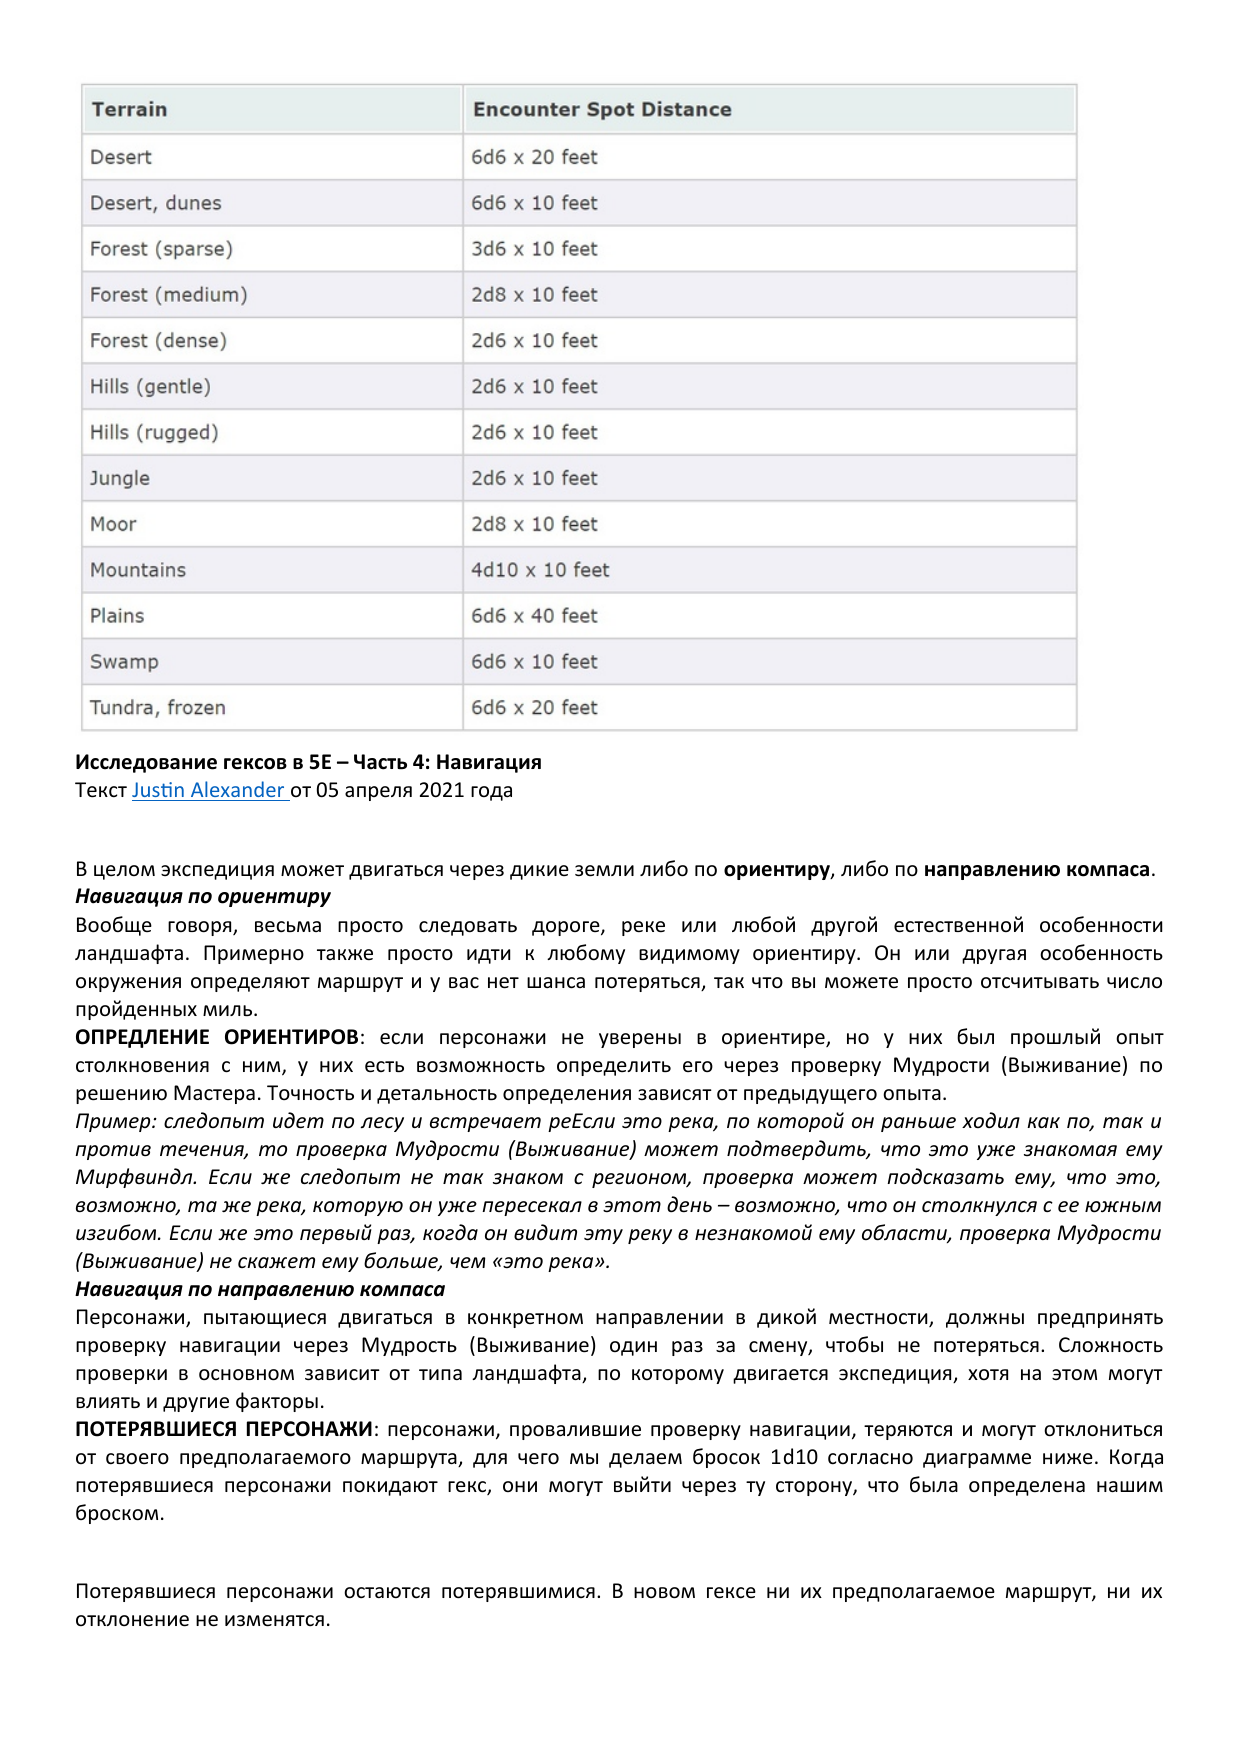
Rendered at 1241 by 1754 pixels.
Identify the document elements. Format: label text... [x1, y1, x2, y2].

picture [75, 75, 1084, 748]
text Пример: следопыт идет по лесу и встречает реЕсли это река, по которой он раньше ходил как по, так и против течения, то проверка Мудрости (Выживание) может подтвердить, что это уже знакомая ему Мирфвиндл. Если же следопыт не так знаком с регионом, проверка может подсказать ему, что это, возможно, та же река, которую он уже пересекал в этот день – возможно, что он столкнулся с ее южным изгибом. Если же это первый раз, когда он видит эту реку в незнакомой ему области, проверка Мудрости (Выживание) не скажет ему больше, чем «это река». [75, 1106, 1165, 1274]
text Навигация по ориентиру [75, 882, 1165, 910]
text Вообще говоря, весьма просто следовать дороге, реке или любой другой естественной особенности ландшафта. Примерно также просто идти к любому видимому ориентиру. Он или другая особенность окружения определяют маршрут и у вас нет шанса потеряться, так что вы можете просто отсчитывать число пройденных миль. [75, 910, 1165, 1022]
text Персонажи, пытающиеся двигаться в конкретном направлении в дикой местности, должны предпринять проверку навигации через Мудрость (Выживание) один раз за смену, чтобы не потеряться. Сложность проверки в основном зависит от типа ландшафта, по которому двигается экспедиция, хотя на этом могут влиять и другие факторы. [75, 1302, 1165, 1414]
text ПОТЕРЯВШИЕСЯ ПЕРСОНАЖИ: персонажи, провалившие проверку навигации, теряются и могут отклониться от своего предполагаемого маршрута, для чего мы делаем бросок 1d10 согласно диаграмме ниже. Когда потерявшиеся персонажи покидают гекс, они могут выйти через ту сторону, что была определена нашим броском. [75, 1414, 1165, 1526]
text Потерявшиеся персонажи остаются потерявшимися. В новом гексе ни их предполагаемое маршрут, ни их отклонение не изменятся. [75, 1576, 1165, 1632]
text ОПРЕДЛЕНИЕ ОРИЕНТИРОВ: если персонажи не уверены в ориентире, но у них был прошлый опыт столкновения с ним, у них есть возможность определить его через проверку Мудрости (Выживание) по решению Мастера. Точность и детальность определения зависят от предыдущего опыта. [75, 1022, 1165, 1106]
text Текст Justin Alexander от 05 апреля 2021 года [75, 776, 1165, 803]
text Исследование гексов в 5E – Часть 4: Навигация [75, 747, 1165, 776]
text В целом экспедиция может двигаться через дикие земли либо по ориентиру, либо по направлению компаса. [75, 854, 1165, 882]
text Навигация по направлению компаса [75, 1274, 1165, 1302]
